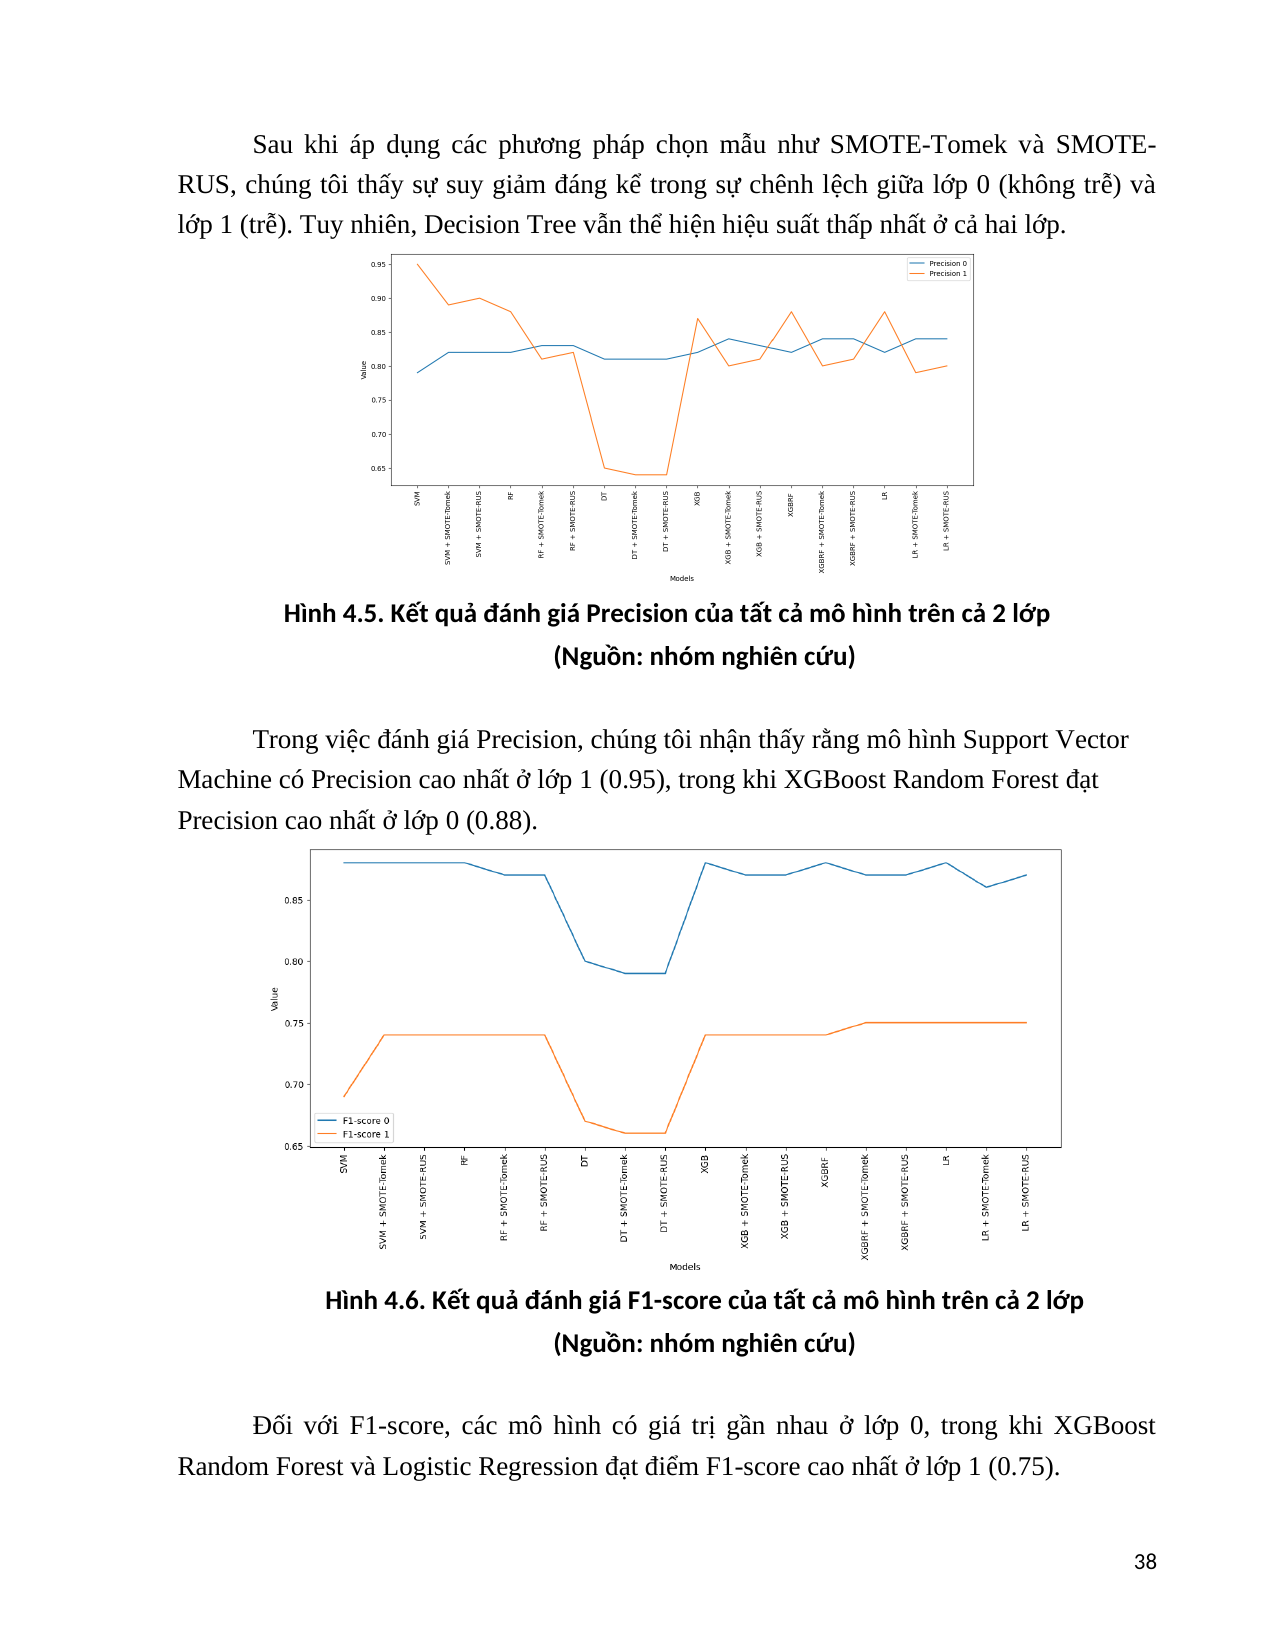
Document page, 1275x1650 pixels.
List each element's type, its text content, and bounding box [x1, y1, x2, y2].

picture [256, 844, 1078, 1275]
subtitle Hình 4.6. Kết quả đánh giá F1-score của tất cả mô hình trên cả 2 lớp [177, 1283, 1157, 1316]
text Trong việc đánh giá Precision, chúng tôi nhận thấy rằng mô hình Support Vector Machine có Precision cao nhất ở lớp 1 (0.95), trong khi XGBoost Random Forest đạt Precision cao nhất ở lớp 0 (0.88). [177, 682, 1157, 835]
subtitle (Nguồn: nhóm nghiên cứu) [177, 639, 1157, 673]
subtitle Hình 4.5. Kết quả đánh giá Precision của tất cả mô hình trên cả 2 lớp [177, 597, 1157, 630]
picture [351, 248, 983, 589]
text Đối với F1-score, các mô hình có giá trị gần nhau ở lớp 0, trong khi XGBoost Random Forest và Logistic Regression đạt điểm F1-score cao nhất ở lớp 1 (0.75). [177, 1409, 1157, 1481]
text Sau khi áp dụng các phương pháp chọn mẫu như SMOTE-Tomek và SMOTE-RUS, chúng tôi thấy sự suy giảm đáng kể trong sự chênh lệch giữa lớp 0 (không trễ) và lớp 1 (trễ). Tuy nhiên, Decision Tree vẫn thể hiện hiệu suất thấp nhất ở cả hai lớp. [177, 128, 1157, 240]
subtitle (Nguồn: nhóm nghiên cứu) [177, 1326, 1157, 1359]
